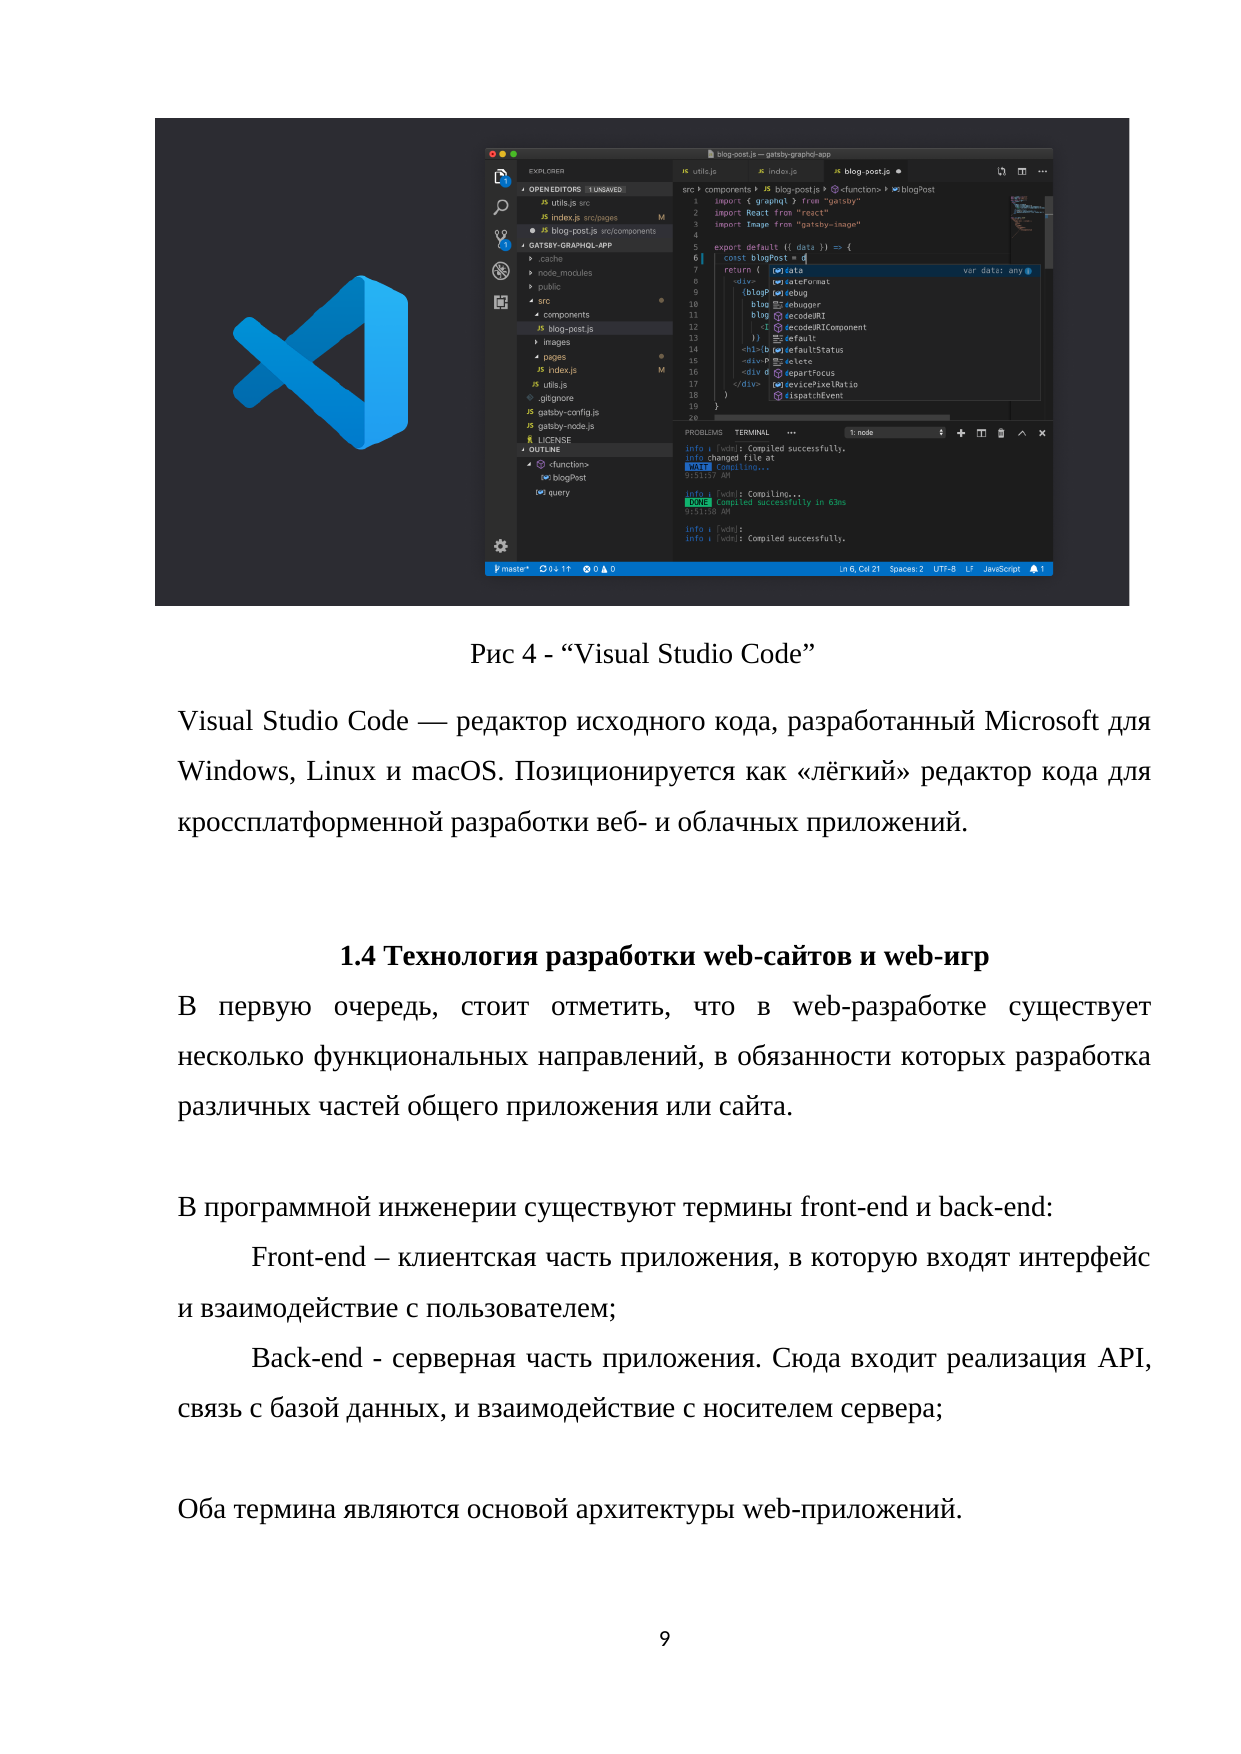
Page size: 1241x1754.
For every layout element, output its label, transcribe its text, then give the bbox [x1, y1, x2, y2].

text Visual Studio Code — редактор исходного кода, разработанный Microsoft для Windows, Linux и macOS. Позиционируется как «лёгкий» редактор кода для кроссплатформенной разработки веб- и облачных приложений. [177, 703, 1152, 837]
text В первую очередь, стоит отметить, что в web-разработке существует несколько функциональных направлений, в обязанности которых разработка различных частей общего приложения или сайта. [177, 988, 1152, 1122]
text Оба термина являются основой архитектуры web-приложений. [177, 1491, 1152, 1524]
text 1.4 Технология разработки web-сайтов и web-игр [177, 938, 1152, 971]
text В программной инженерии существуют термины front-end и back-end: [177, 1189, 1152, 1223]
text Front-end – клиентская часть приложения, в которую входят интерфейс и взаимодействие с пользователем; [177, 1239, 1152, 1323]
picture [155, 118, 1130, 606]
text Рис 4 - “Visual Studio Code” [133, 636, 1152, 669]
text Back-end - серверная часть приложения. Сюда входит реализация API, связь с базой данных, и взаимодействие с носителем сервера; [177, 1340, 1152, 1424]
